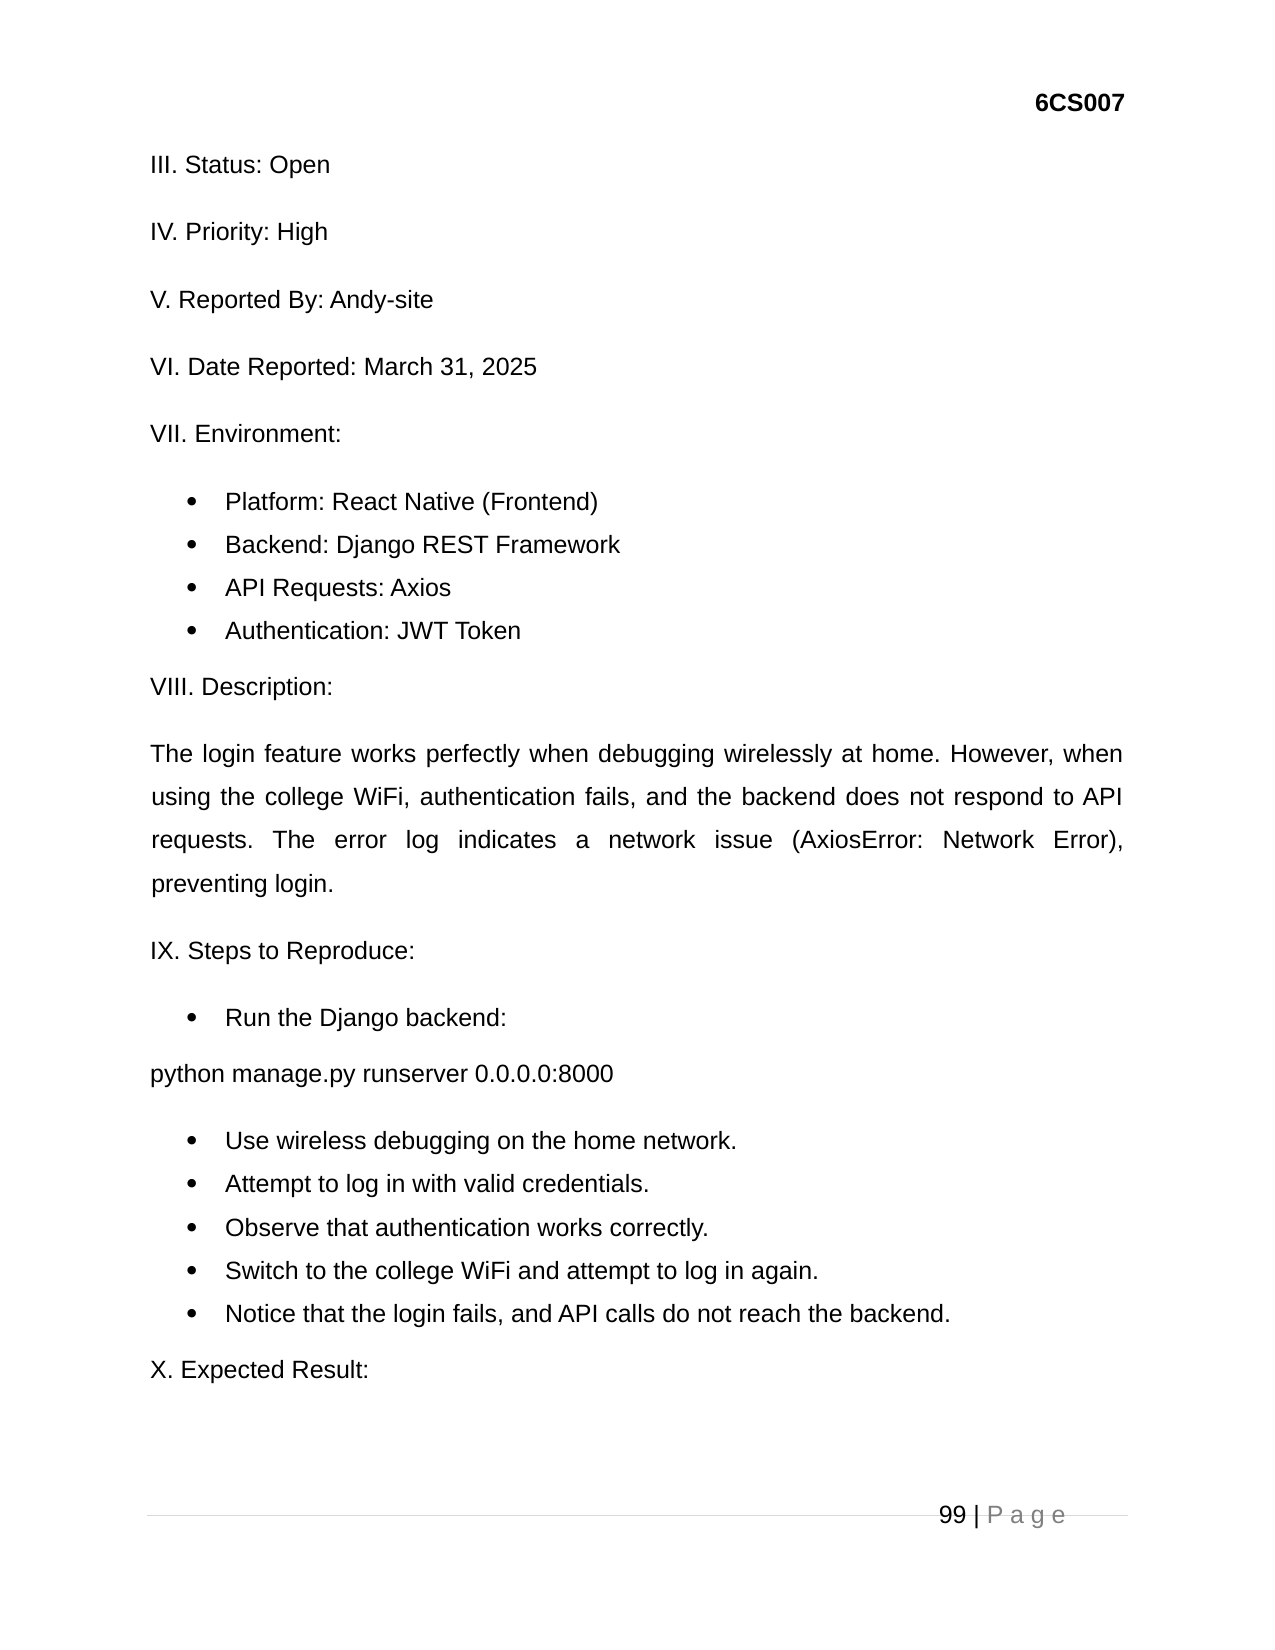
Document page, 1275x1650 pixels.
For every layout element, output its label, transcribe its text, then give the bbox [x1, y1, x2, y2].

list Run the Django backend: [187, 1003, 1125, 1032]
text IV. Priority: High [150, 217, 1125, 246]
text python manage.py runserver 0.0.0.0:8000 [150, 1059, 1125, 1088]
list Attempt to log in with valid credentials. [187, 1169, 1125, 1198]
text V. Reported By: Andy-site [150, 284, 1125, 313]
text VIII. Description: [150, 672, 1125, 701]
list Observe that authentication works correctly. [187, 1213, 1125, 1241]
text IX. Steps to Reproduce: [150, 936, 1125, 964]
list API Requests: Axios [187, 573, 1125, 602]
list Platform: React Native (Frontend) [187, 486, 1125, 515]
list Backend: Django REST Framework [187, 530, 1125, 558]
text The login feature works perfectly when debugging wirelessly at home. However, when using the college WiFi, authentication fails, and the backend does not respond to API requests. The error log indicates a network issue (AxiosError: Network Error), preventing login. [150, 739, 1125, 897]
text VII. Environment: [150, 419, 1125, 448]
list Authentication: JWT Token [187, 616, 1125, 645]
text X. Expected Result: [150, 1355, 1125, 1383]
text III. Status: Open [150, 150, 1125, 179]
list Use wireless debugging on the home network. [187, 1126, 1125, 1155]
list Notice that the login fails, and API calls do not reach the backend. [187, 1299, 1125, 1328]
text VI. Date Reported: March 31, 2025 [150, 352, 1125, 381]
list Switch to the college WiFi and attempt to log in again. [187, 1256, 1125, 1285]
